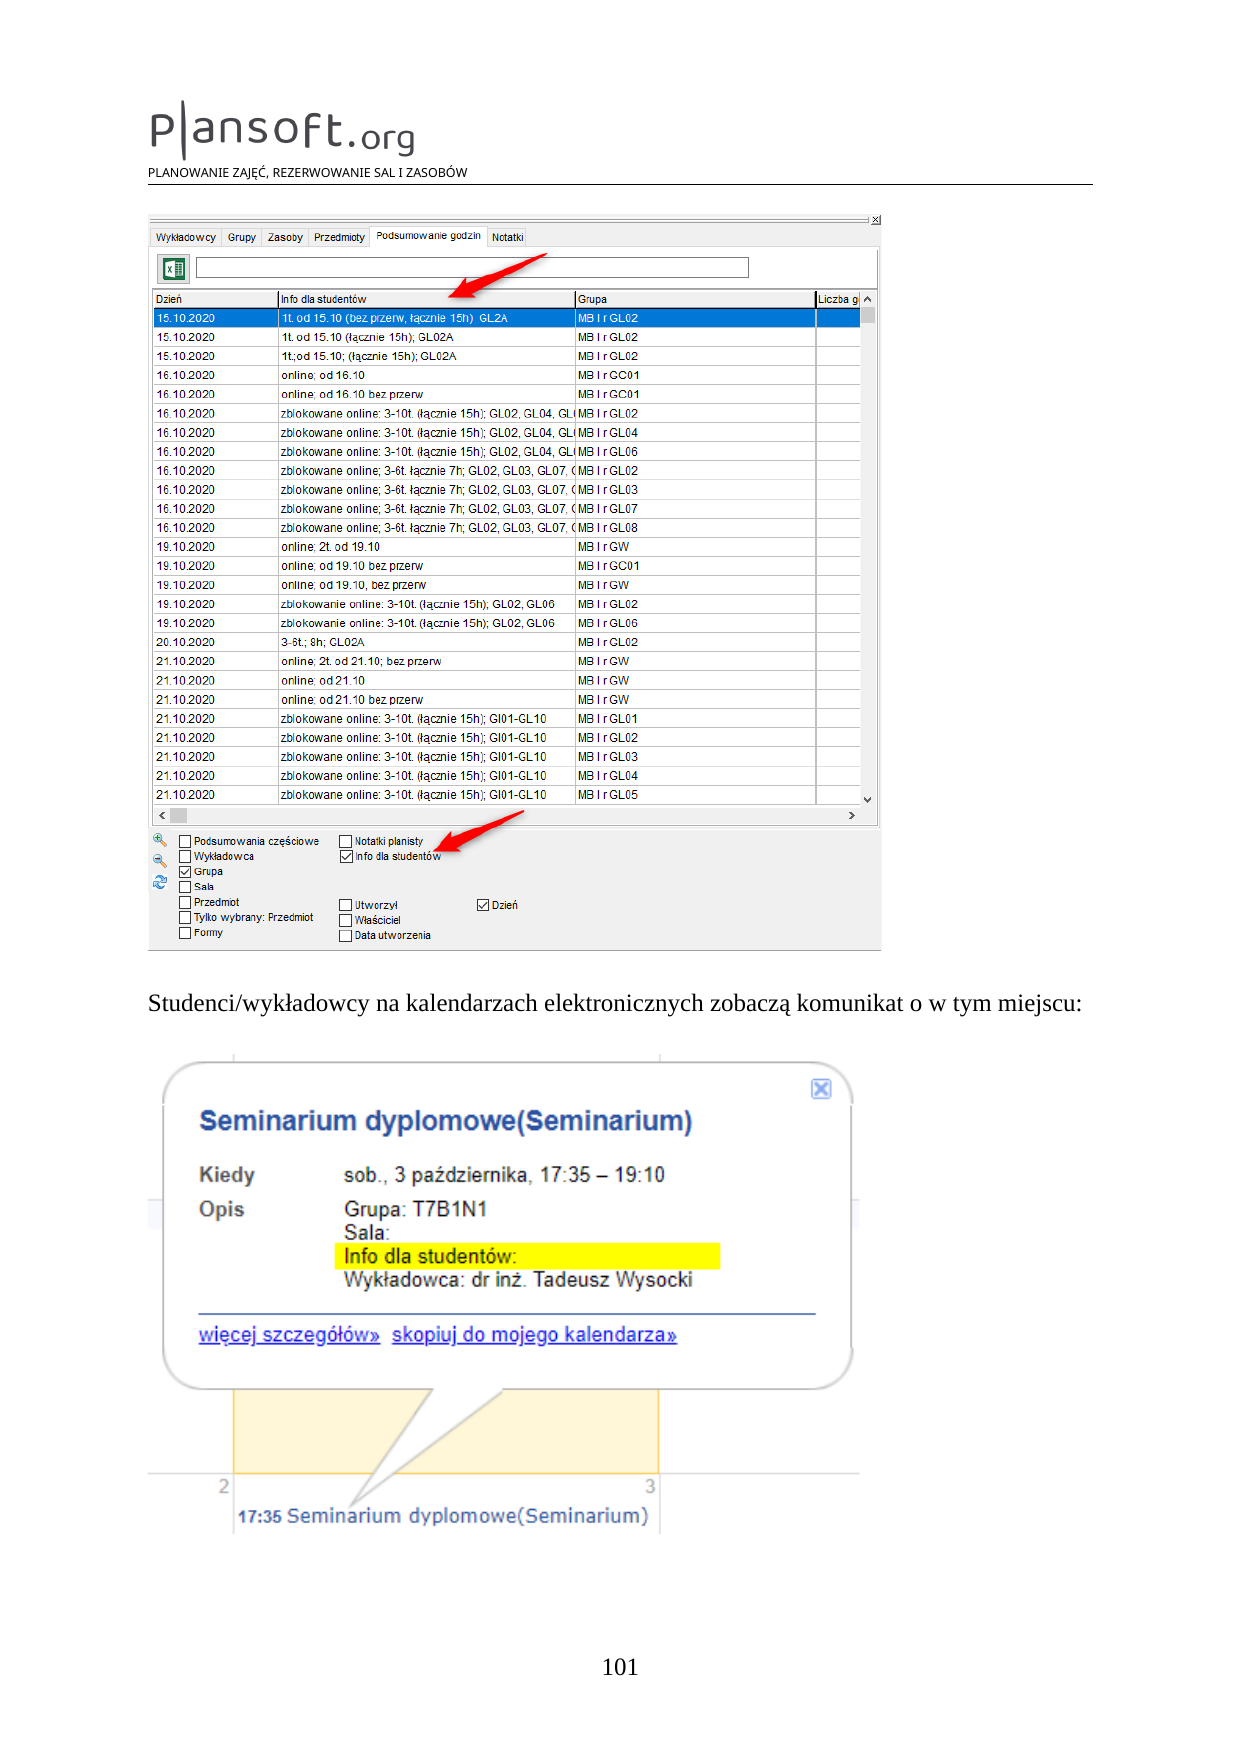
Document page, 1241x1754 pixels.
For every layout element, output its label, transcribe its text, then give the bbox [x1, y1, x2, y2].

picture [147, 73, 418, 165]
picture [147, 1054, 860, 1534]
picture [147, 213, 882, 951]
text Studenci/wykładowcy na kalendarzach elektronicznych zobaczą komunikat o w tym miejscu: [148, 988, 1093, 1017]
